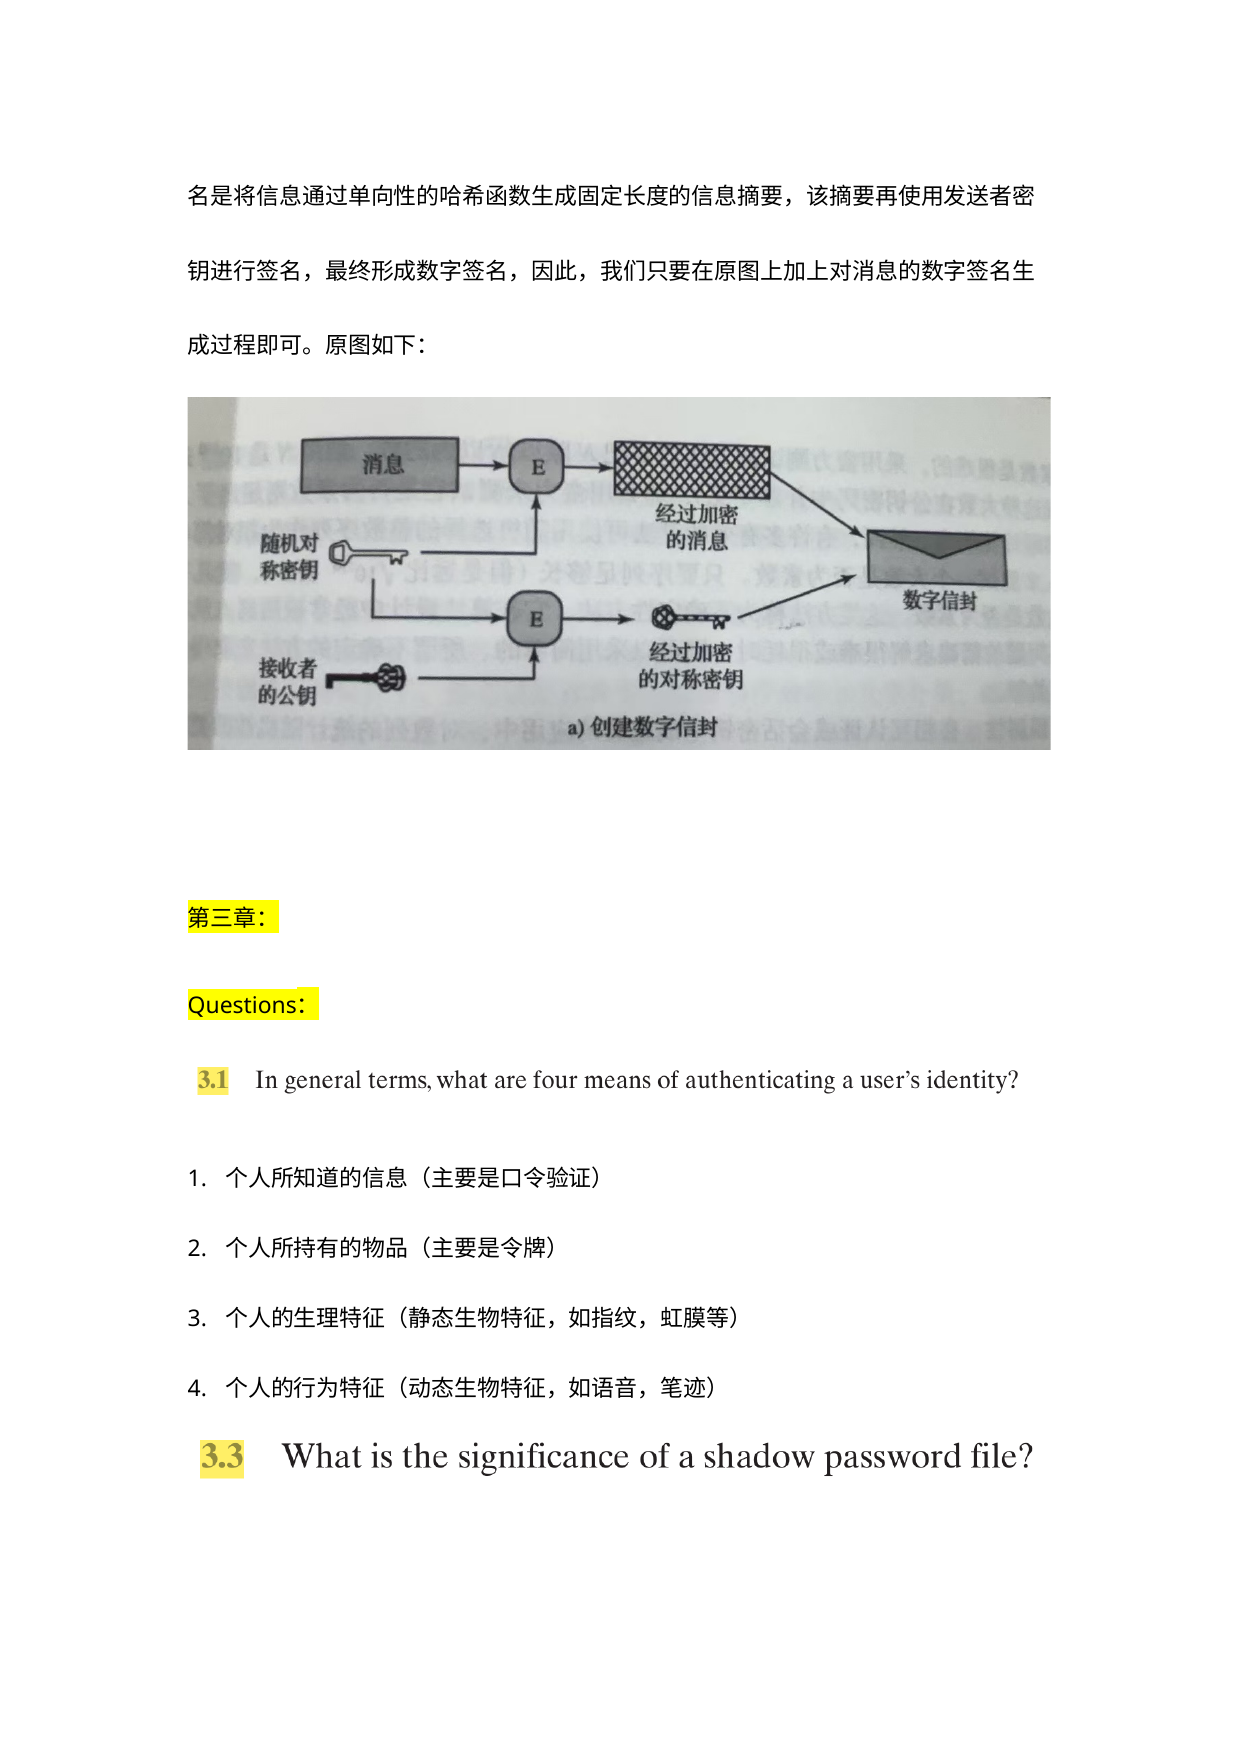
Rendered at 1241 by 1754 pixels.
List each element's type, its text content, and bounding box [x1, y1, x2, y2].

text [187, 162, 1053, 376]
picture [187, 1440, 1053, 1479]
list 个人的行为特征（动态生物特征，如语音，笔迹） [187, 1354, 1053, 1419]
list 个人所持有的物品（主要是令牌） [187, 1214, 1053, 1279]
list 个人所知道的信息（主要是口令验证） [187, 1144, 1053, 1209]
list 个人的生理特征（静态生物特征，如指纹，虹膜等） [187, 1284, 1053, 1349]
text Questions： [187, 971, 1053, 1036]
picture [187, 397, 1051, 750]
picture [187, 1057, 1053, 1095]
text 第三章： [187, 884, 1053, 949]
